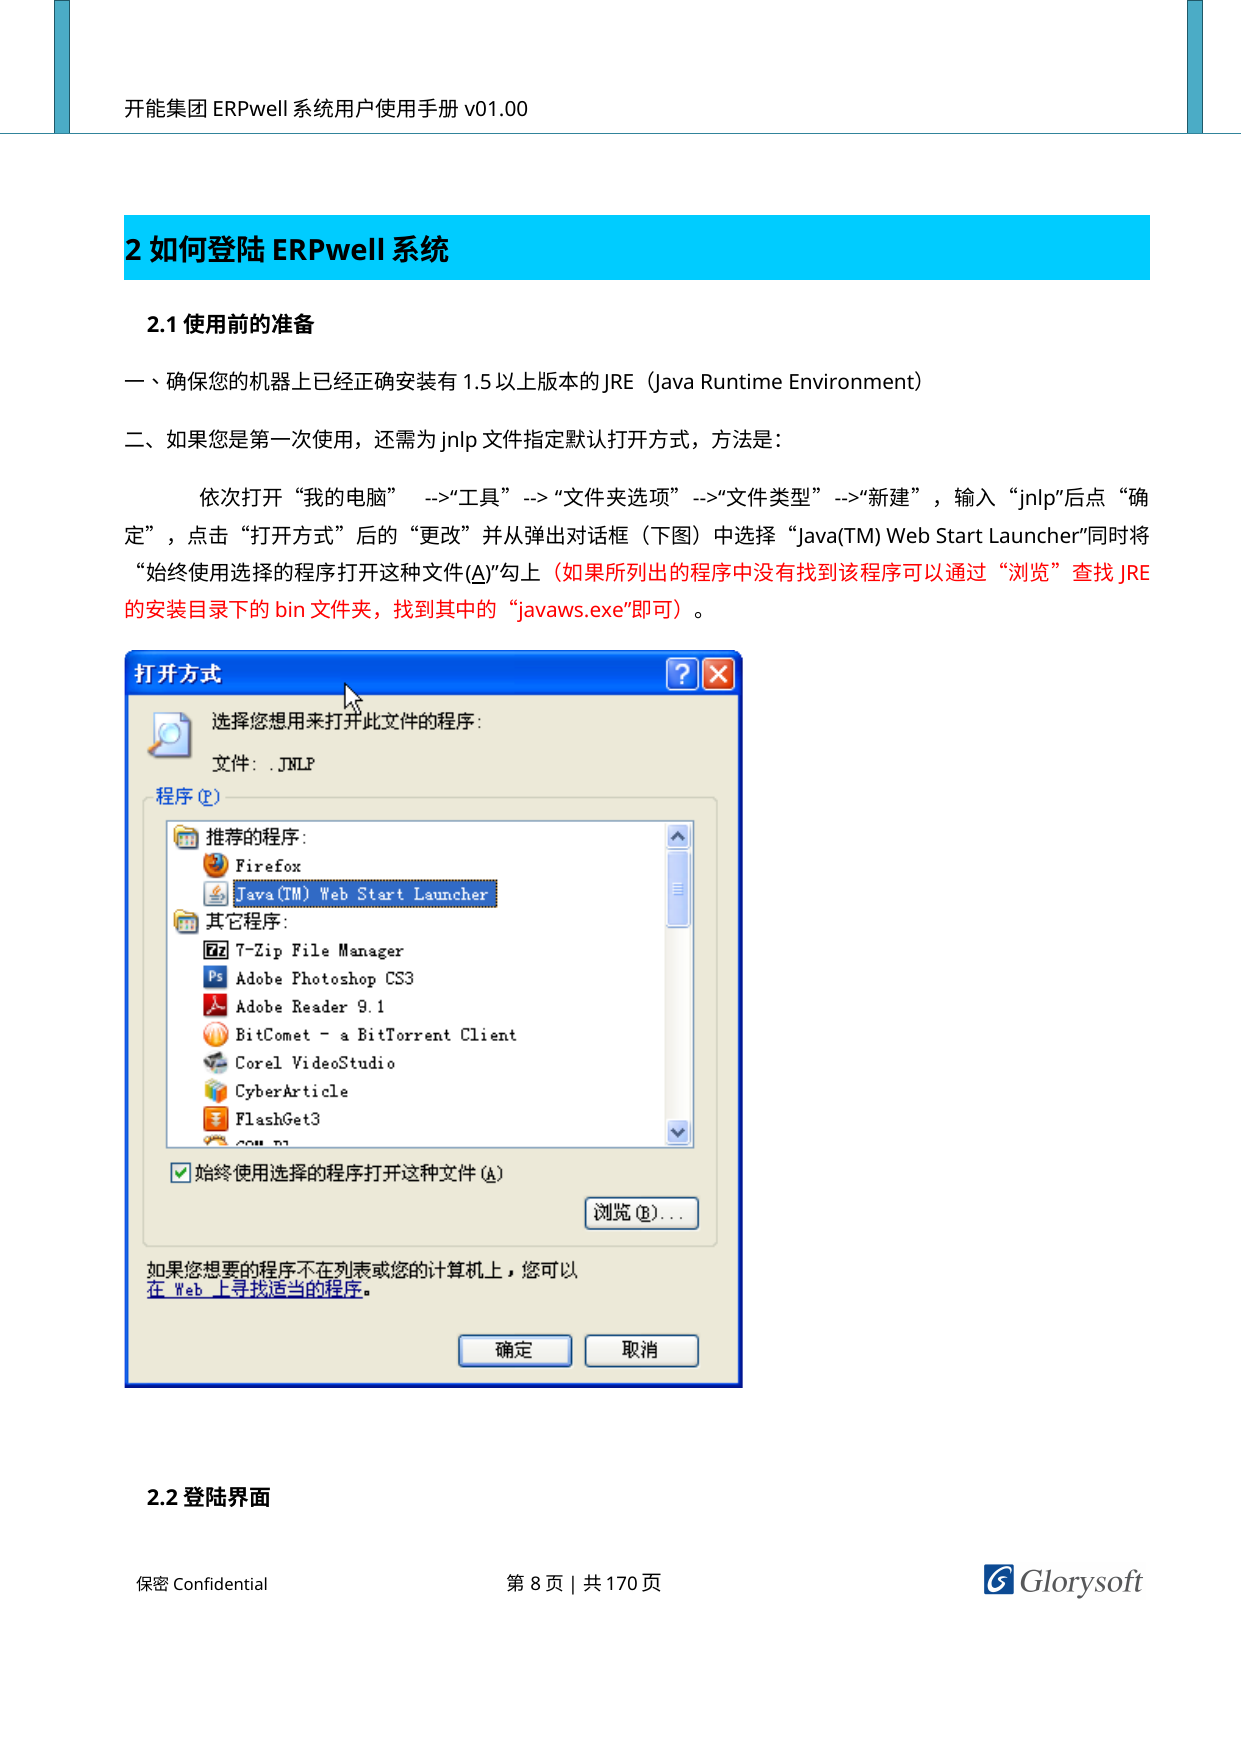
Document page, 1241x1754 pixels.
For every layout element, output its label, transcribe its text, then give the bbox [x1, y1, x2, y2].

text 登陆界面 [124, 1480, 1150, 1513]
text 依次打开“我的电脑” -->“工具”--> “文件夹选项”-->“文件类型”-->“新建”，输入“jnlp”后点“确定”，点击“打开方式”后的“更改”并从弹出对话框（下图）中选择“Java(TM) Web Start Launcher”同时将“始终使用选择的程序打开这种文件(A)”勾上（如果所列出的程序中没有找到该程序可以通过“浏览”查找JRE的安装目录下的bin文件夹，找到其中的“javaws.exe”即可）。 [124, 481, 1150, 625]
picture [124, 650, 743, 1388]
text 二、如果您是第一次使用，还需为jnlp文件指定默认打开方式，方法是： [124, 423, 1150, 455]
picture [981, 1562, 1146, 1600]
text 如何登陆ERPwell系统 [124, 215, 1150, 280]
text 一、确保您的机器上已经正确安装有1.5以上版本的JRE（Java Runtime Environment） [124, 365, 1150, 398]
text 使用前的准备 [124, 307, 1150, 340]
